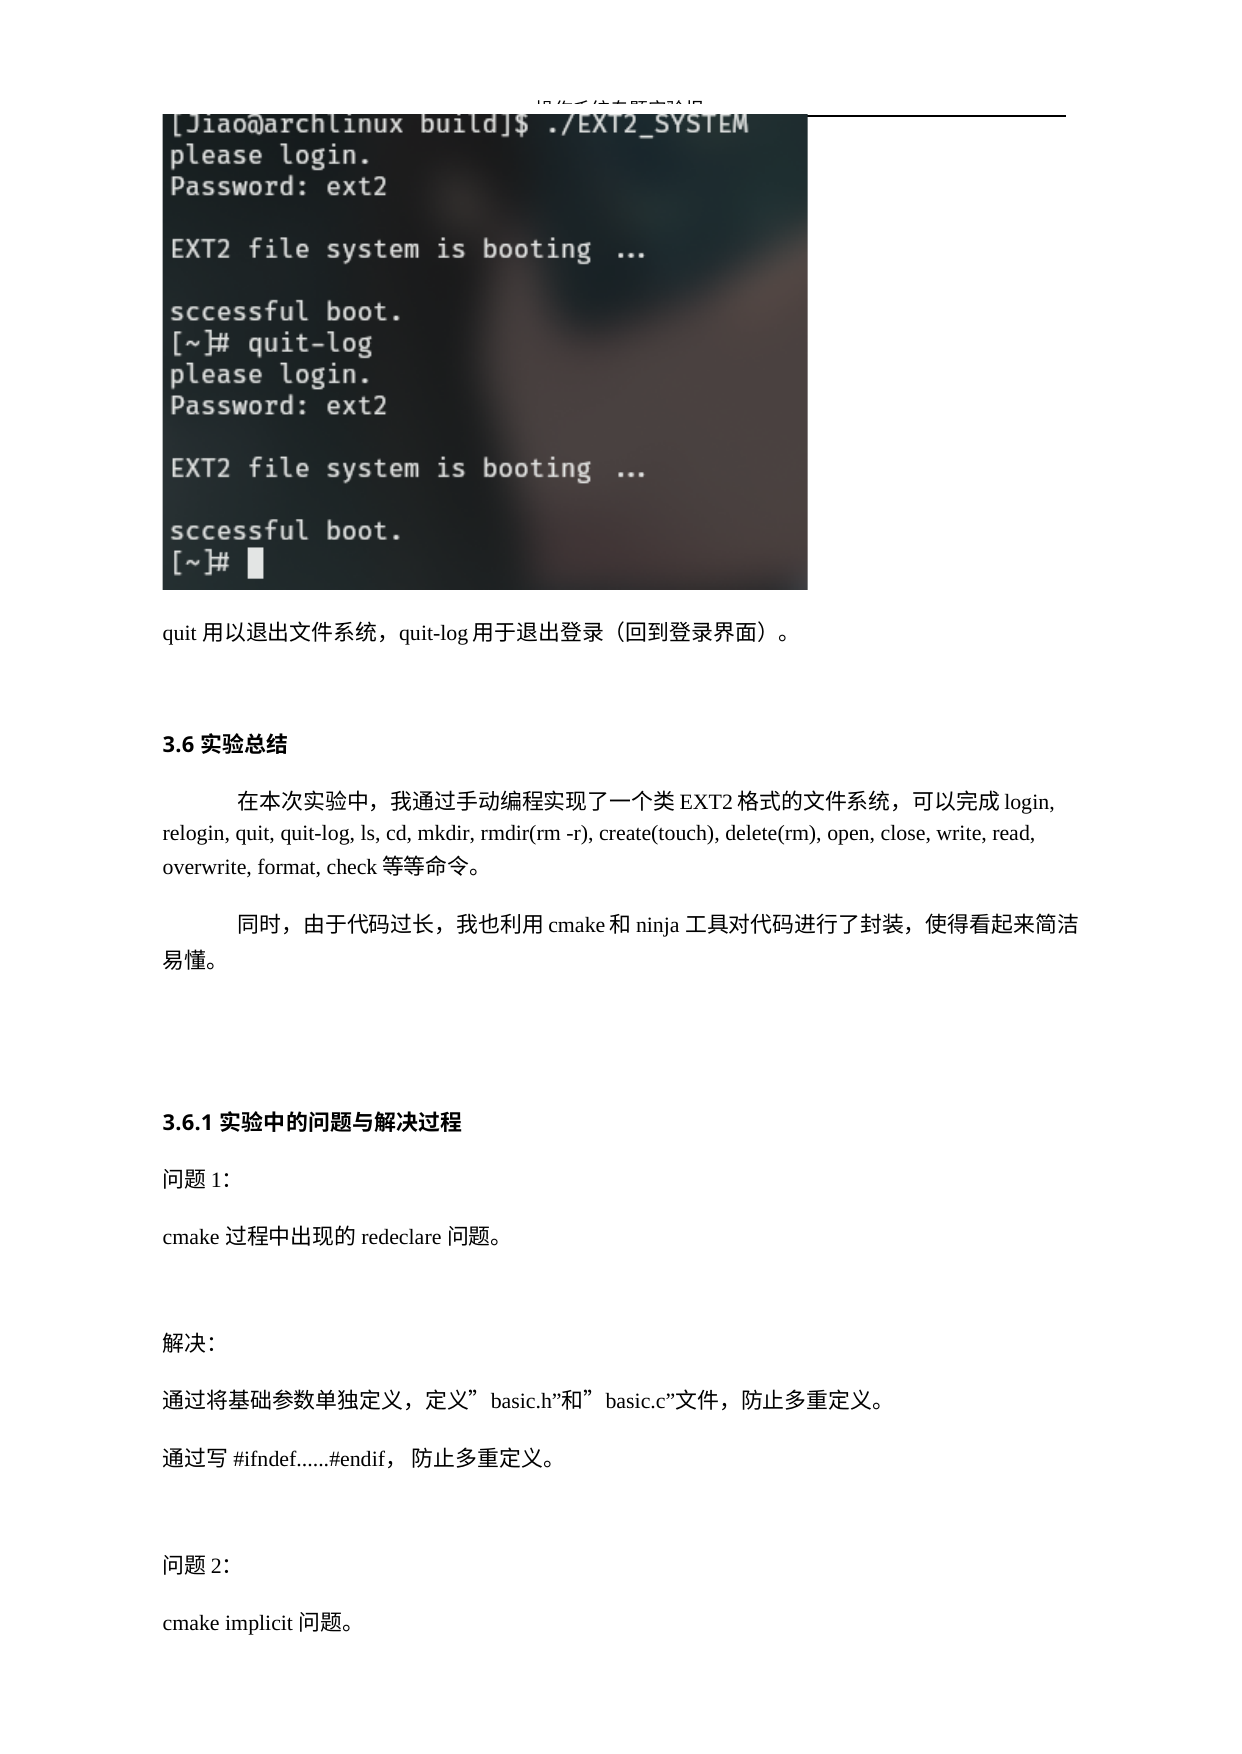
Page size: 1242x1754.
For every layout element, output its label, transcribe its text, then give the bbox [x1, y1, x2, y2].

list 问题1： [162, 1162, 1079, 1194]
picture [162, 114, 808, 590]
list 解决： [162, 1326, 1079, 1358]
list 问题2： [162, 1548, 1079, 1579]
list 在本次实验中，我通过手动编程实现了一个类EXT2格式的文件系统，可以完成login, relogin, quit, quit-log, ls, cd, mkdir, rmdir(rm -r), create(touch), delete(rm), open, close, write, read, overwrite, format, check等等命令。 [162, 784, 1079, 881]
list 通过写 #ifndef......#endif， 防止多重定义。 [162, 1441, 1079, 1472]
list 同时，由于代码过长，我也利用cmake和ninja 工具对代码进行了封装，使得看起来简洁易懂。 [162, 907, 1079, 974]
text 3.6 实验总结 [162, 727, 1079, 758]
list 通过将基础参数单独定义，定义”basic.h”和”basic.c”文件，防止多重定义。 [162, 1383, 1079, 1415]
text 3.6.1 实验中的问题与解决过程 [162, 1105, 1079, 1137]
list cmake 过程中出现的 redeclare 问题。 [162, 1219, 1079, 1251]
list quit 用以退出文件系统，quit-log用于退出登录（回到登录界面）。 [162, 614, 1079, 646]
list cmake implicit 问题。 [162, 1605, 1079, 1637]
